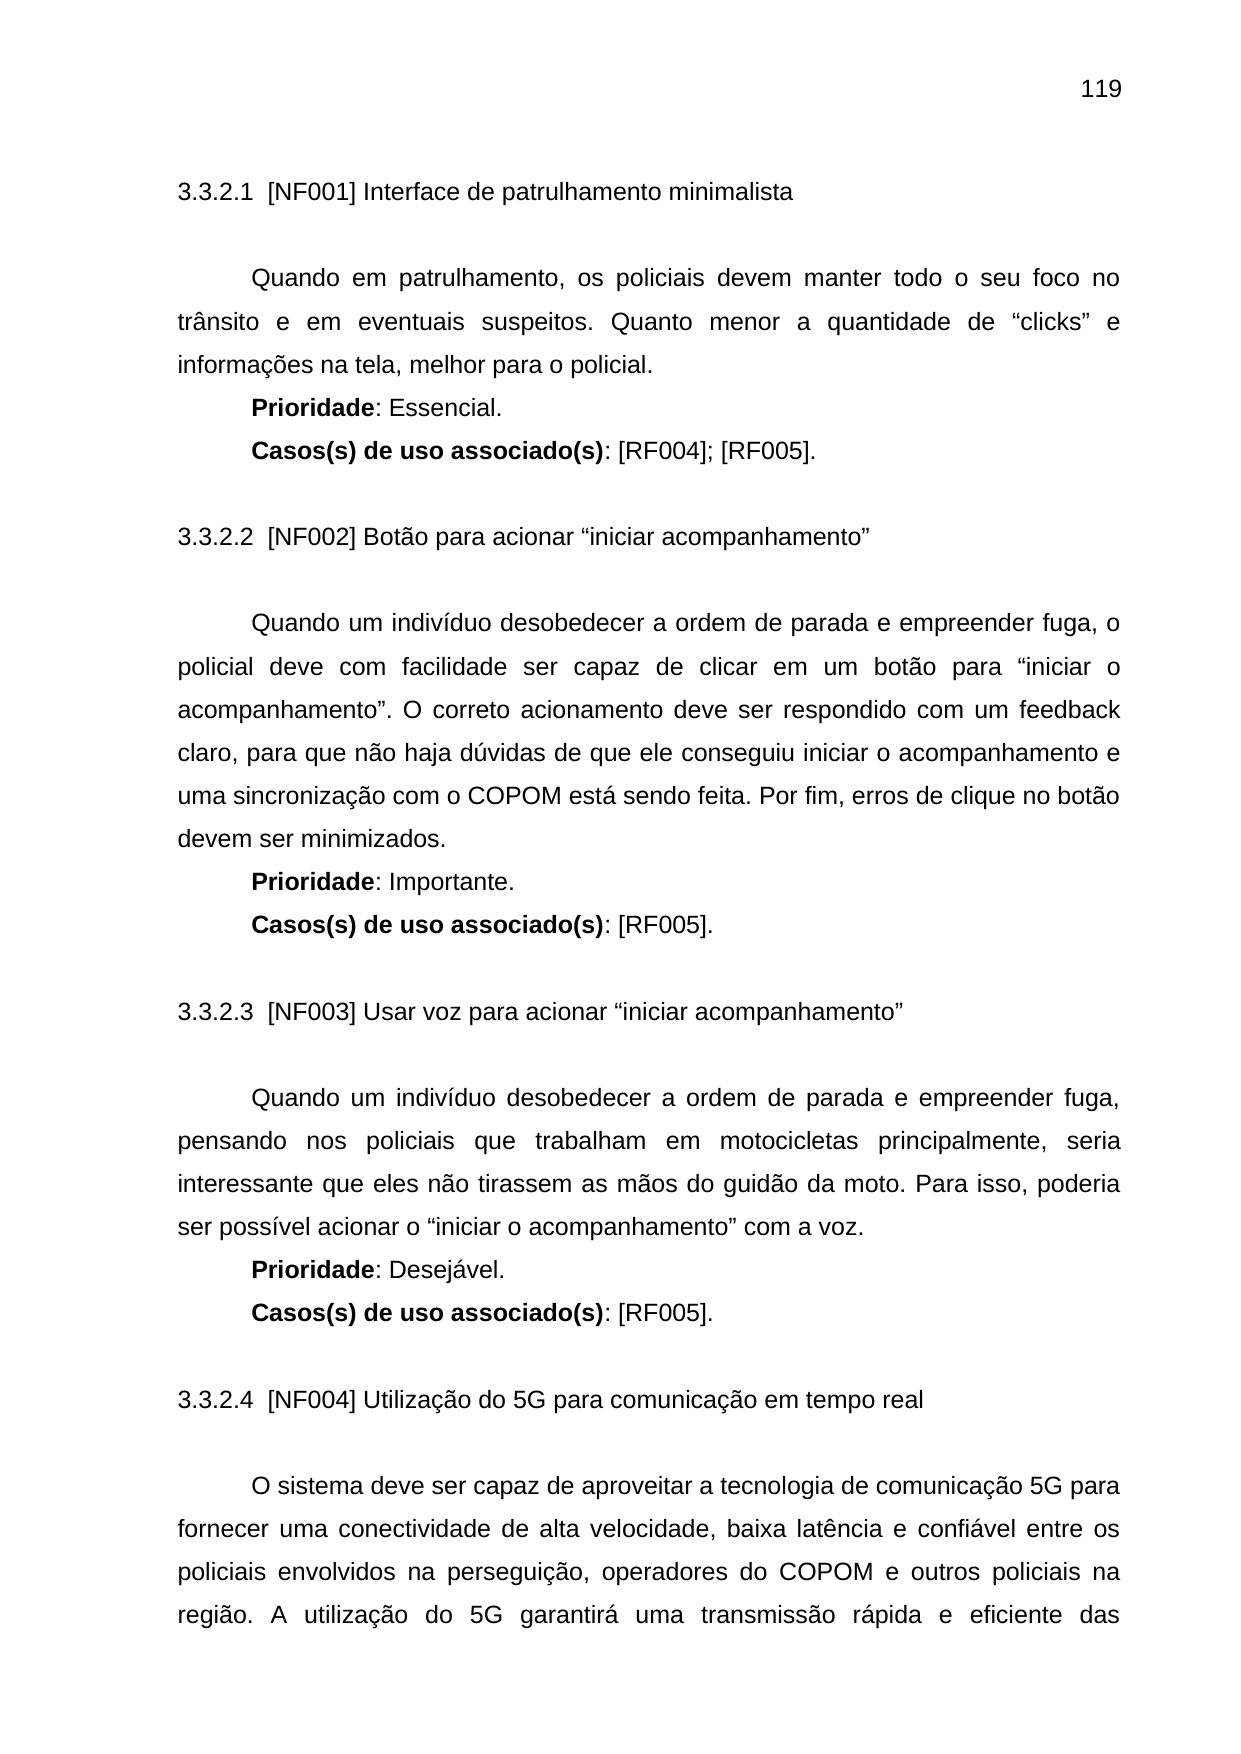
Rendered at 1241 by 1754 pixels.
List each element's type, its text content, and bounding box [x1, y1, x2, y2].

subtitle [NF004] Utilização do 5G para comunicação em tempo real [177, 1385, 1122, 1413]
text Quando um indivíduo desobedecer a ordem de parada e empreender fuga, pensando nos policiais que trabalham em motocicletas principalmente, seria interessante que eles não tirassem as mãos do guidão da moto. Para isso, poderia ser possível acionar o “iniciar o acompanhamento” com a voz. [177, 1083, 1122, 1241]
text Prioridade: Essencial. [177, 393, 1122, 422]
text Prioridade: Importante. [177, 867, 1122, 896]
subtitle [NF003] Usar voz para acionar “iniciar acompanhamento” [177, 997, 1122, 1025]
subtitle [NF002] Botão para acionar “iniciar acompanhamento” [177, 522, 1122, 551]
text Quando um indivíduo desobedecer a ordem de parada e empreender fuga, o policial deve com facilidade ser capaz de clicar em um botão para “iniciar o acompanhamento”. O correto acionamento deve ser respondido com um feedback claro, para que não haja dúvidas de que ele conseguiu iniciar o acompanhamento e uma sincronização com o COPOM está sendo feita. Por fim, erros de clique no botão devem ser minimizados. [177, 608, 1122, 853]
text Quando em patrulhamento, os policiais devem manter todo o seu foco no trânsito e em eventuais suspeitos. Quanto menor a quantidade de “clicks” e informações na tela, melhor para o policial. [177, 263, 1122, 378]
text Prioridade: Desejável. [177, 1255, 1122, 1284]
text Casos(s) de uso associado(s): [RF004]; [RF005]. [177, 436, 1122, 465]
subtitle [NF001] Interface de patrulhamento minimalista [177, 177, 1122, 206]
text Casos(s) de uso associado(s): [RF005]. [177, 910, 1122, 939]
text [177, 1471, 1122, 1629]
text Casos(s) de uso associado(s): [RF005]. [177, 1298, 1122, 1327]
